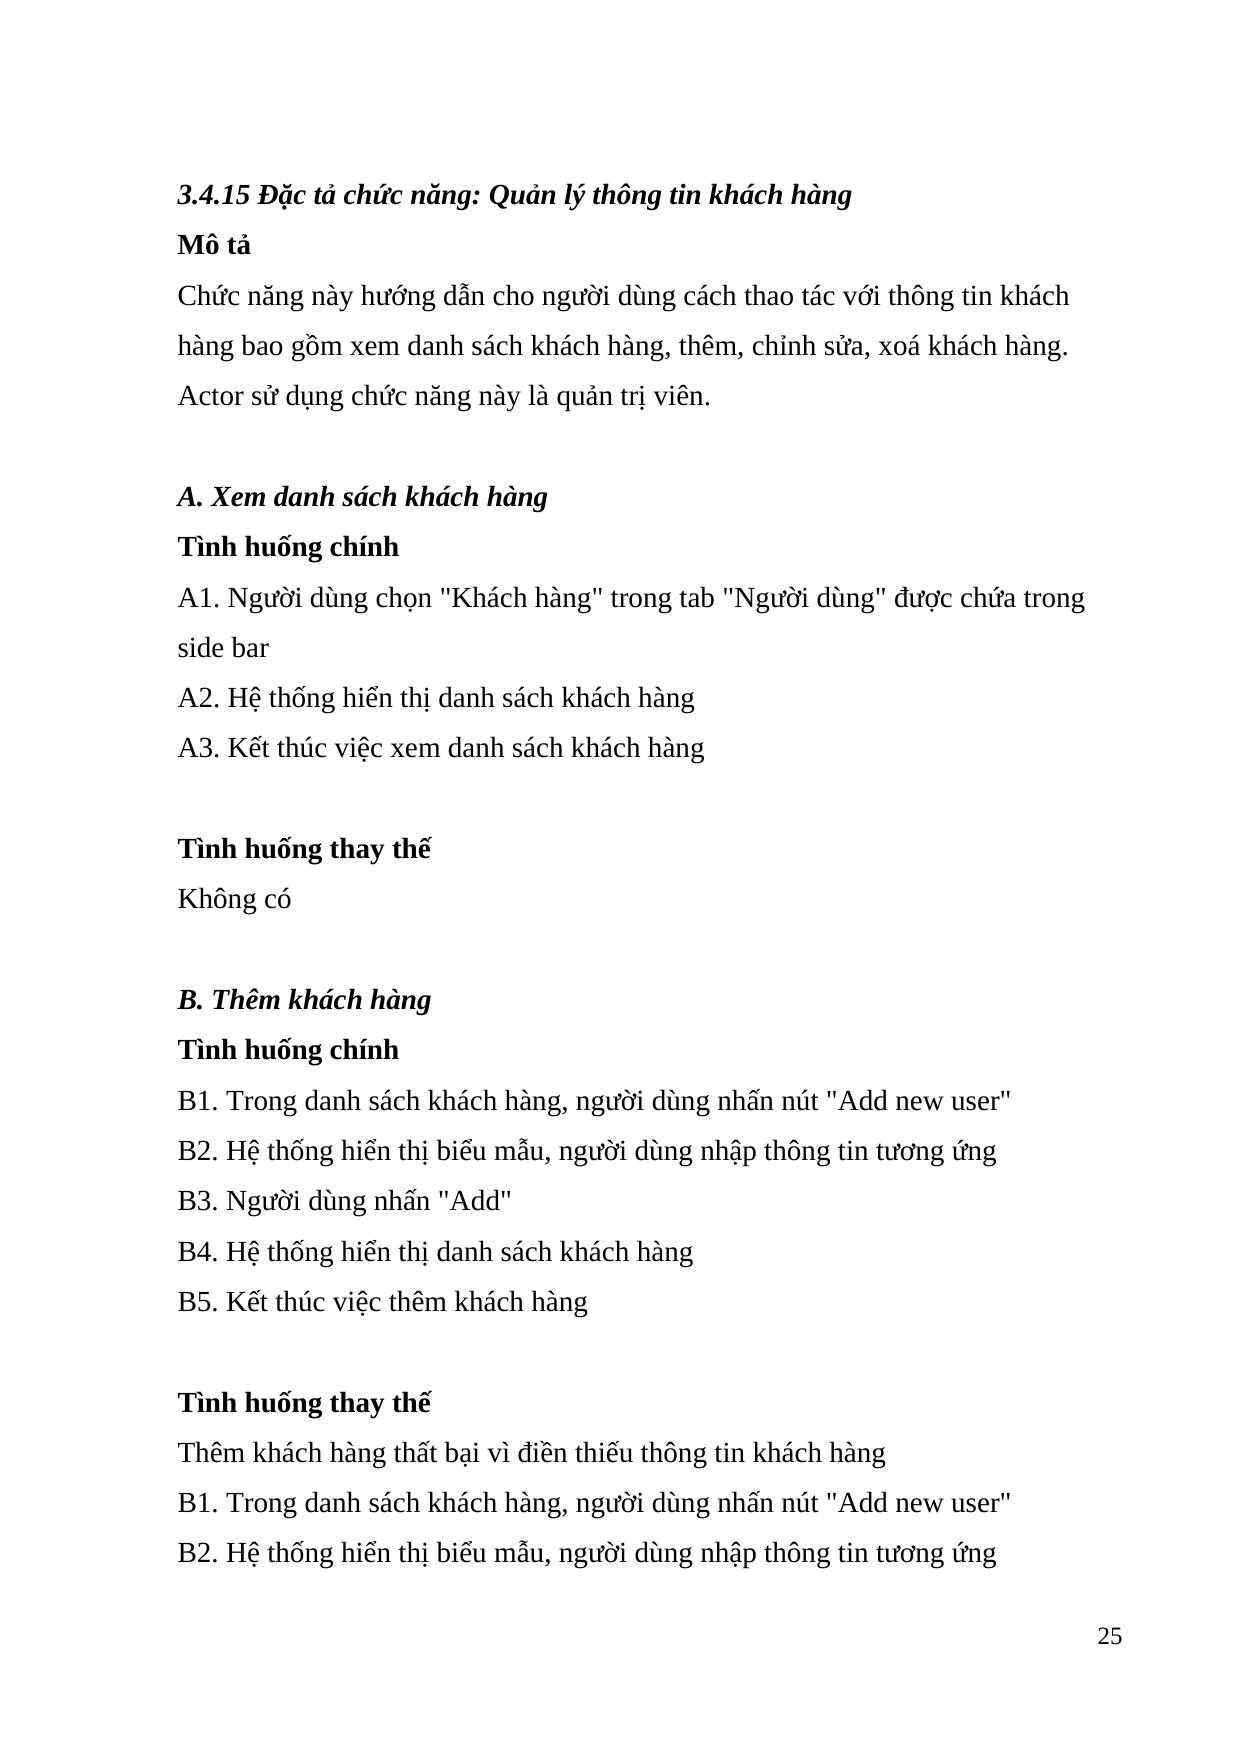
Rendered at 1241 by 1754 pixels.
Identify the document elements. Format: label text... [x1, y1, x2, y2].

text B4. Hệ thống hiển thị danh sách khách hàng [177, 1234, 1122, 1267]
text Chức năng này hướng dẫn cho người dùng cách thao tác với thông tin khách hàng bao gồm xem danh sách khách hàng, thêm, chỉnh sửa, xoá khách hàng. Actor sử dụng chức năng này là quản trị viên. [177, 278, 1122, 412]
text Thêm khách hàng thất bại vì điền thiếu thông tin khách hàng [177, 1435, 1122, 1468]
text A1. Người dùng chọn "Khách hàng" trong tab "Người dùng" được chứa trong side bar [177, 580, 1122, 663]
text Mô tả [177, 227, 1122, 261]
text B1. Trong danh sách khách hàng, người dùng nhấn nút "Add new user" [177, 1485, 1122, 1519]
text B2. Hệ thống hiển thị biểu mẫu, người dùng nhập thông tin tương ứng [177, 1536, 1122, 1569]
text B5. Kết thúc việc thêm khách hàng [177, 1284, 1122, 1318]
text Tình huống chính [177, 1032, 1122, 1066]
text B. Thêm khách hàng [177, 982, 1122, 1016]
text Tình huống thay thế [177, 1385, 1122, 1418]
text B1. Trong danh sách khách hàng, người dùng nhấn nút "Add new user" [177, 1083, 1122, 1116]
text A3. Kết thúc việc xem danh sách khách hàng [177, 731, 1122, 764]
subtitle 3.4.15 Đặc tả chức năng: Quản lý thông tin khách hàng [177, 177, 1122, 211]
text A2. Hệ thống hiển thị danh sách khách hàng [177, 680, 1122, 714]
text B2. Hệ thống hiển thị biểu mẫu, người dùng nhập thông tin tương ứng [177, 1133, 1122, 1167]
text A. Xem danh sách khách hàng [177, 479, 1122, 513]
text B3. Người dùng nhấn "Add" [177, 1183, 1122, 1217]
text Không có [177, 882, 1122, 915]
text Tình huống thay thế [177, 831, 1122, 865]
text Tình huống chính [177, 529, 1122, 563]
